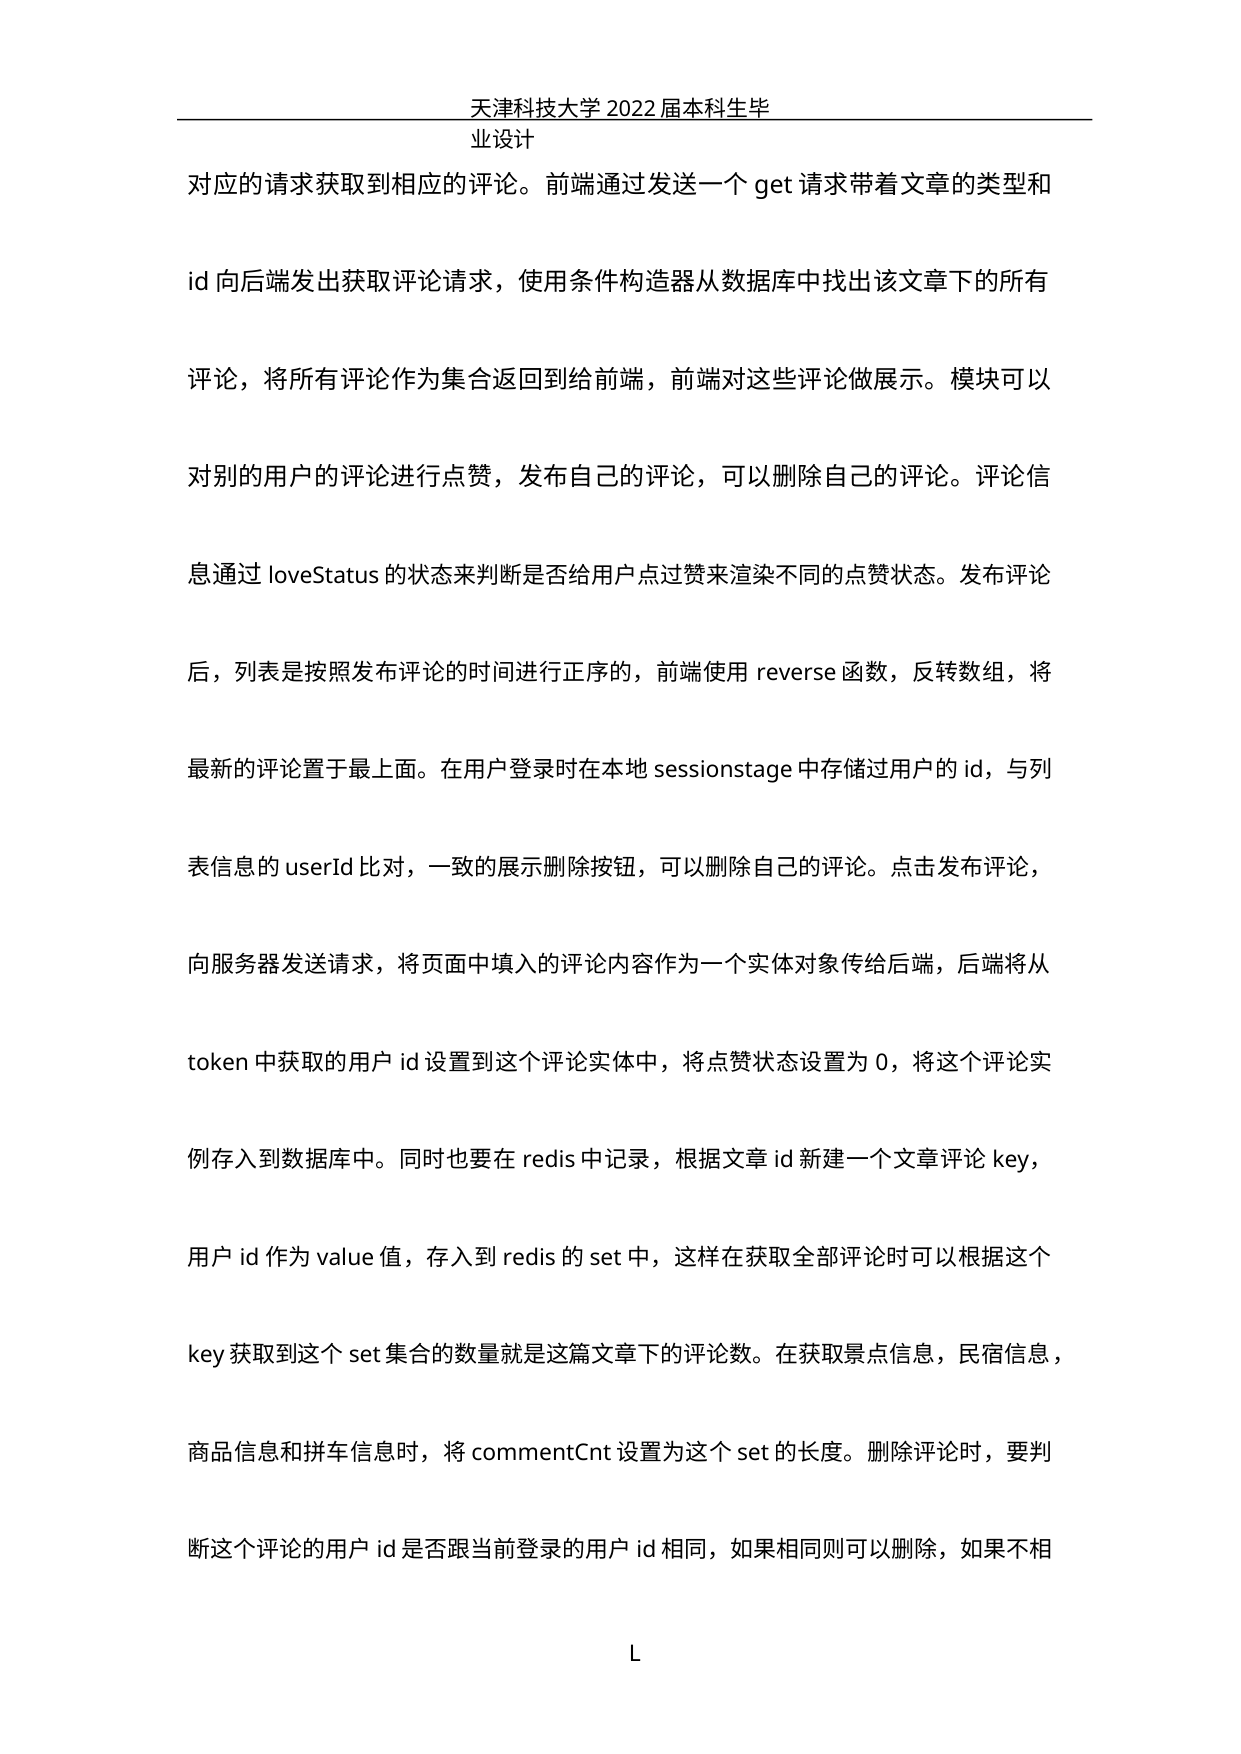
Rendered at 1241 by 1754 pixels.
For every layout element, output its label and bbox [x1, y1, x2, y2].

text [187, 150, 1053, 1580]
